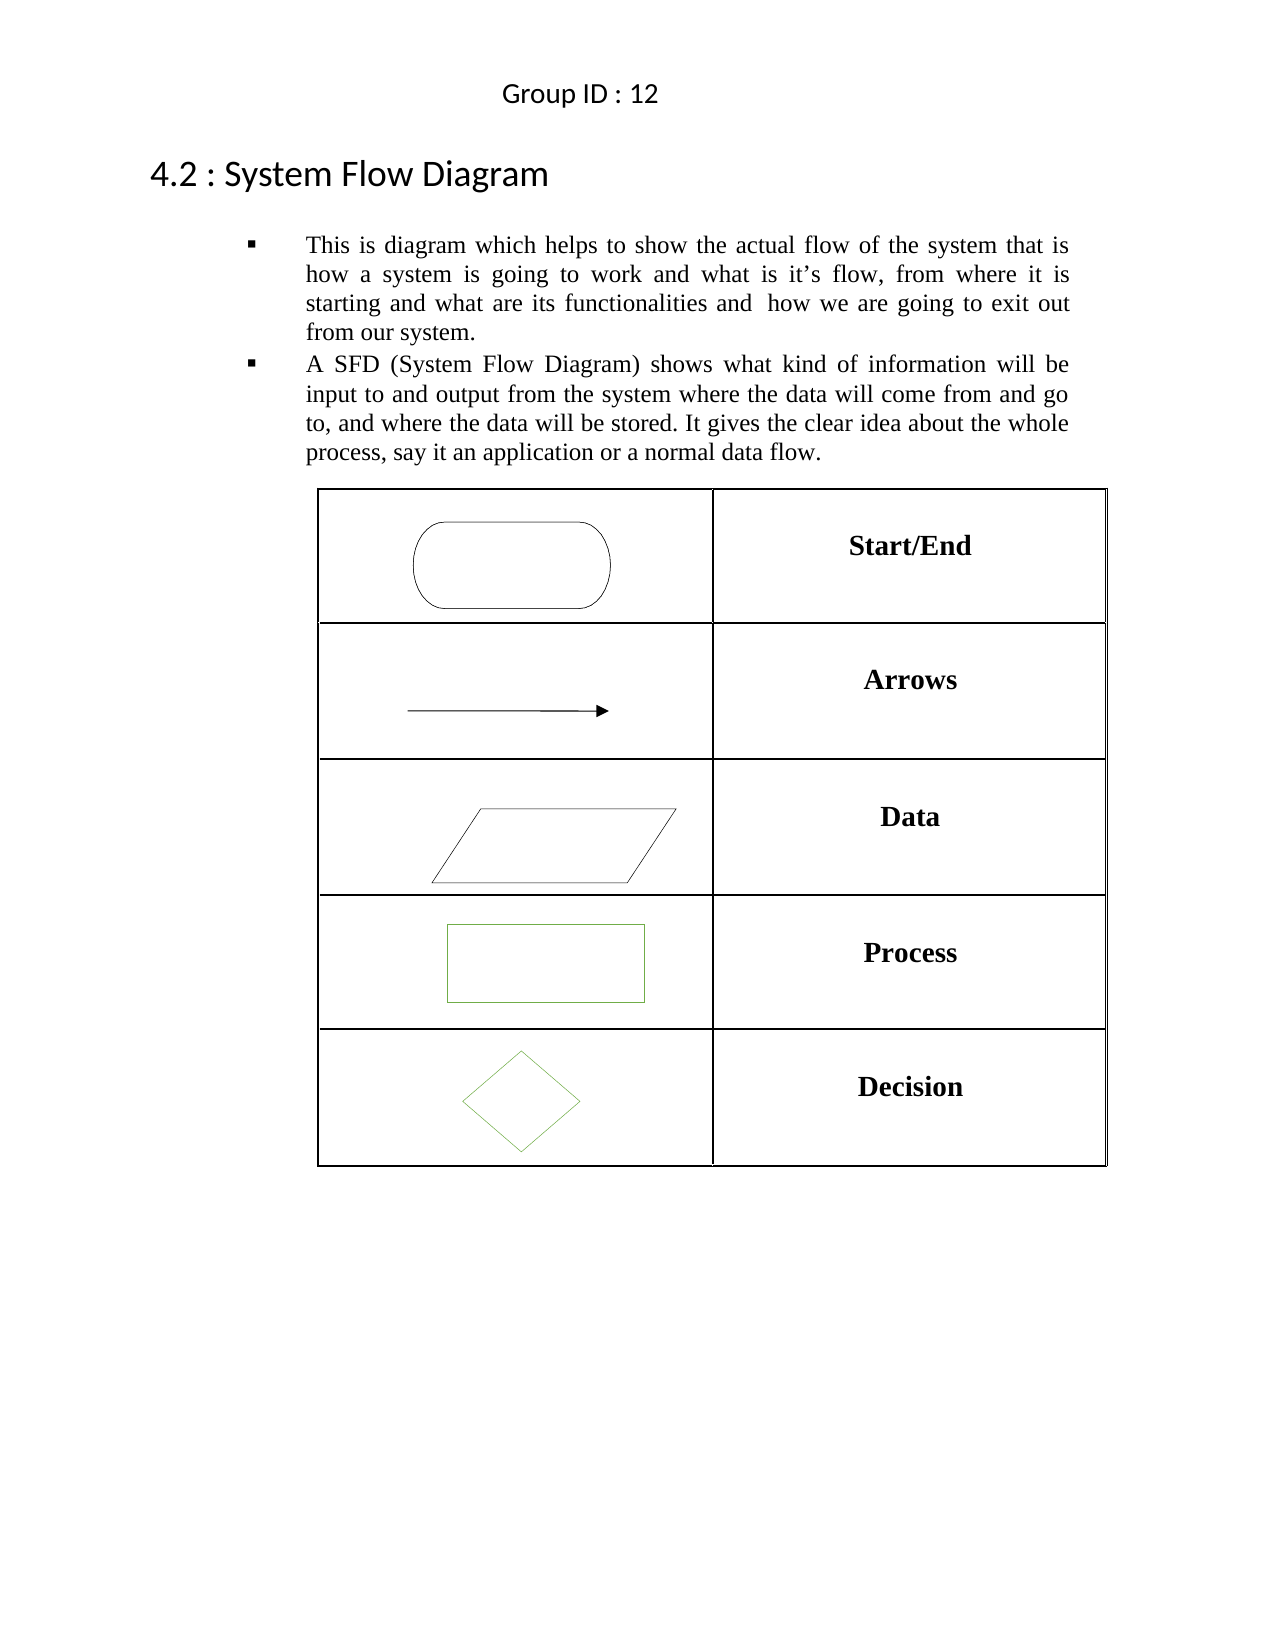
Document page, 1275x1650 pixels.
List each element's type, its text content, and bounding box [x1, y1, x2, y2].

table_cell Arrows [714, 624, 1105, 758]
list A SFD (System Flow Diagram) shows what kind of information will be input to and output from the system where the data will come from and go to, and where the data will be stored. It gives the clear idea about the whole process, say it an application or a normal data flow. [246, 346, 1070, 465]
table_header [319, 490, 712, 622]
table_cell [319, 1030, 712, 1165]
table_header Start/End [714, 490, 1105, 622]
table_cell [319, 624, 712, 758]
table_cell [319, 896, 712, 1028]
table_cell Data [714, 760, 1105, 894]
list This is diagram which helps to show the actual flow of the system that is how a system is going to work and what is it’s flow, from where it is starting and what are its functionalities and how we are going to exit out from our system. [246, 226, 1071, 346]
table_cell Decision [712, 1030, 1105, 1165]
table_cell [319, 760, 712, 894]
text 4.2 : System Flow Diagram [150, 150, 1071, 196]
table_cell Process [714, 896, 1105, 1028]
